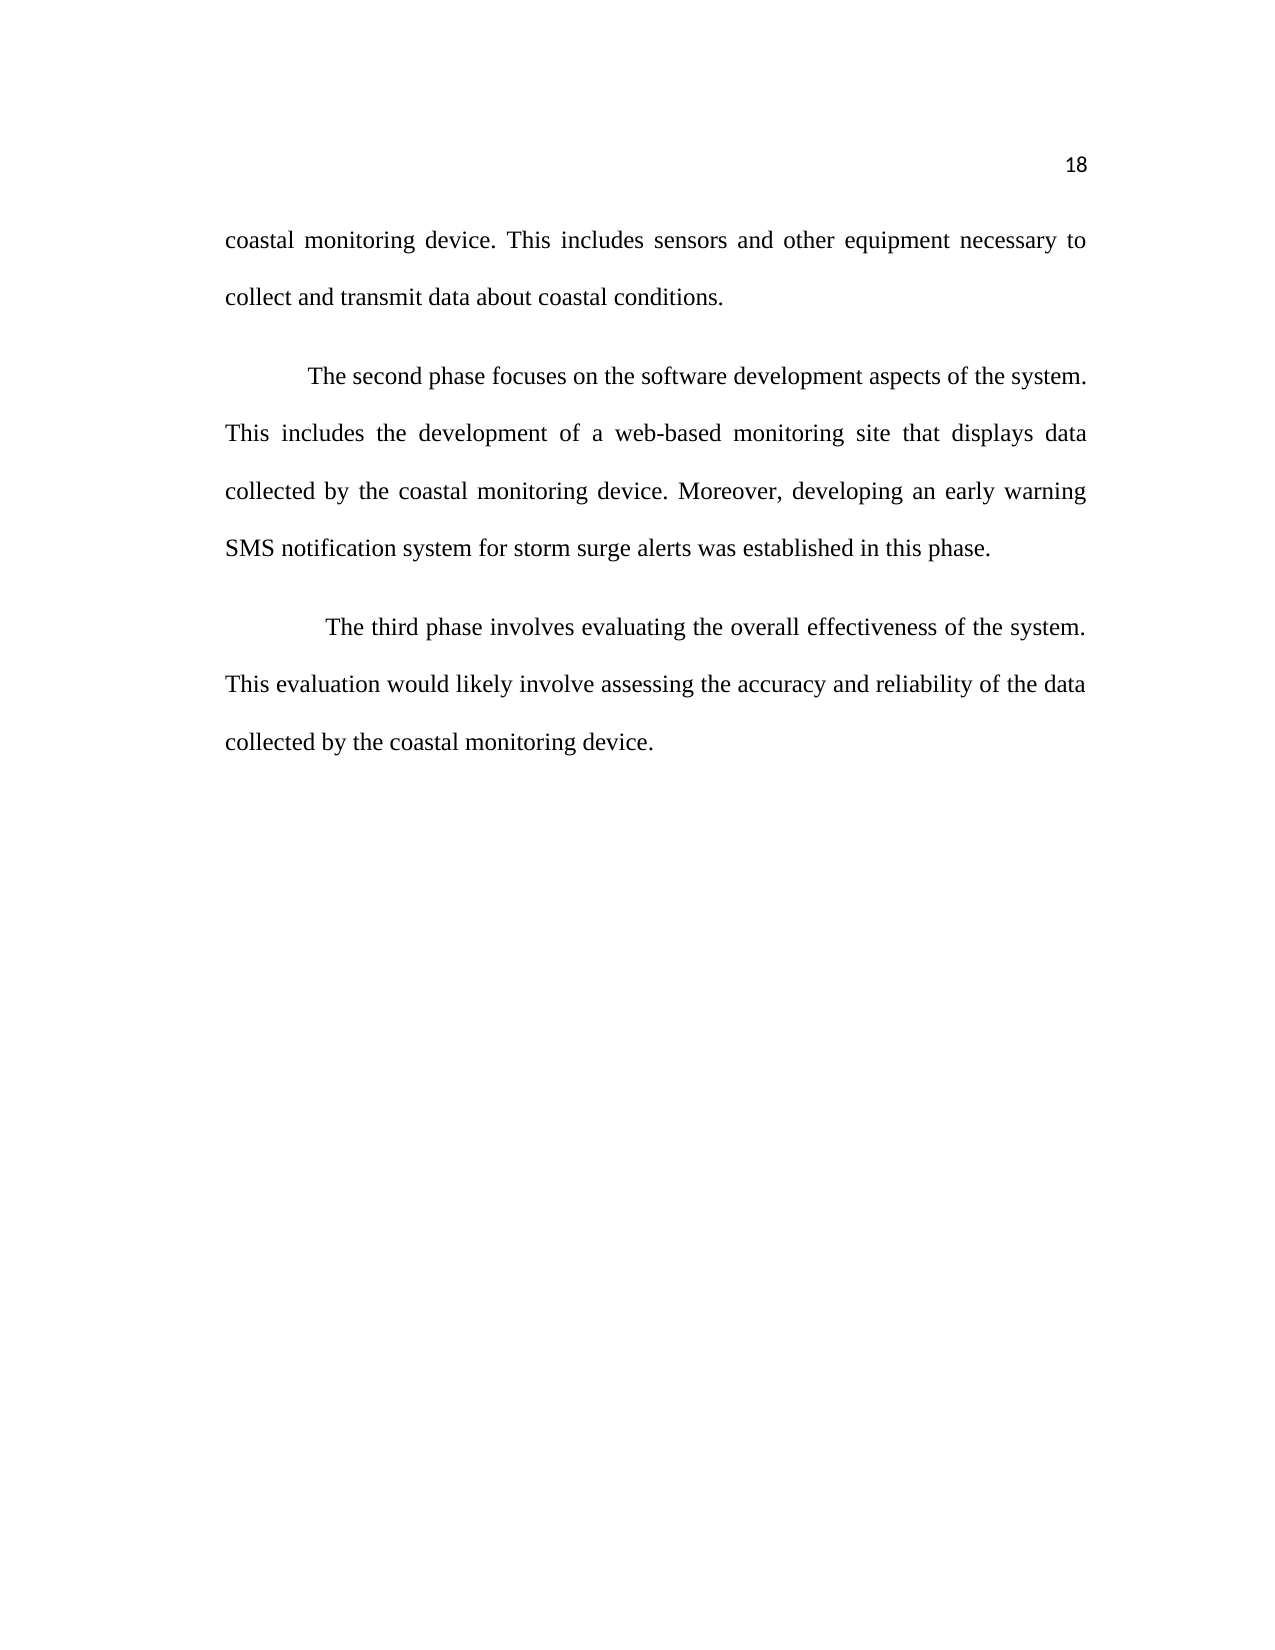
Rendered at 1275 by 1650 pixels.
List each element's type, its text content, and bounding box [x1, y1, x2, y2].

text The third phase involves evaluating the overall effectiveness of the system. This evaluation would likely involve assessing the accuracy and reliability of the data collected by the coastal monitoring device. [225, 612, 1087, 755]
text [225, 225, 1087, 311]
text The second phase focuses on the software development aspects of the system. This includes the development of a web-based monitoring site that displays data collected by the coastal monitoring device. Moreover, developing an early warning SMS notification system for storm surge alerts was established in this phase. [225, 361, 1087, 562]
